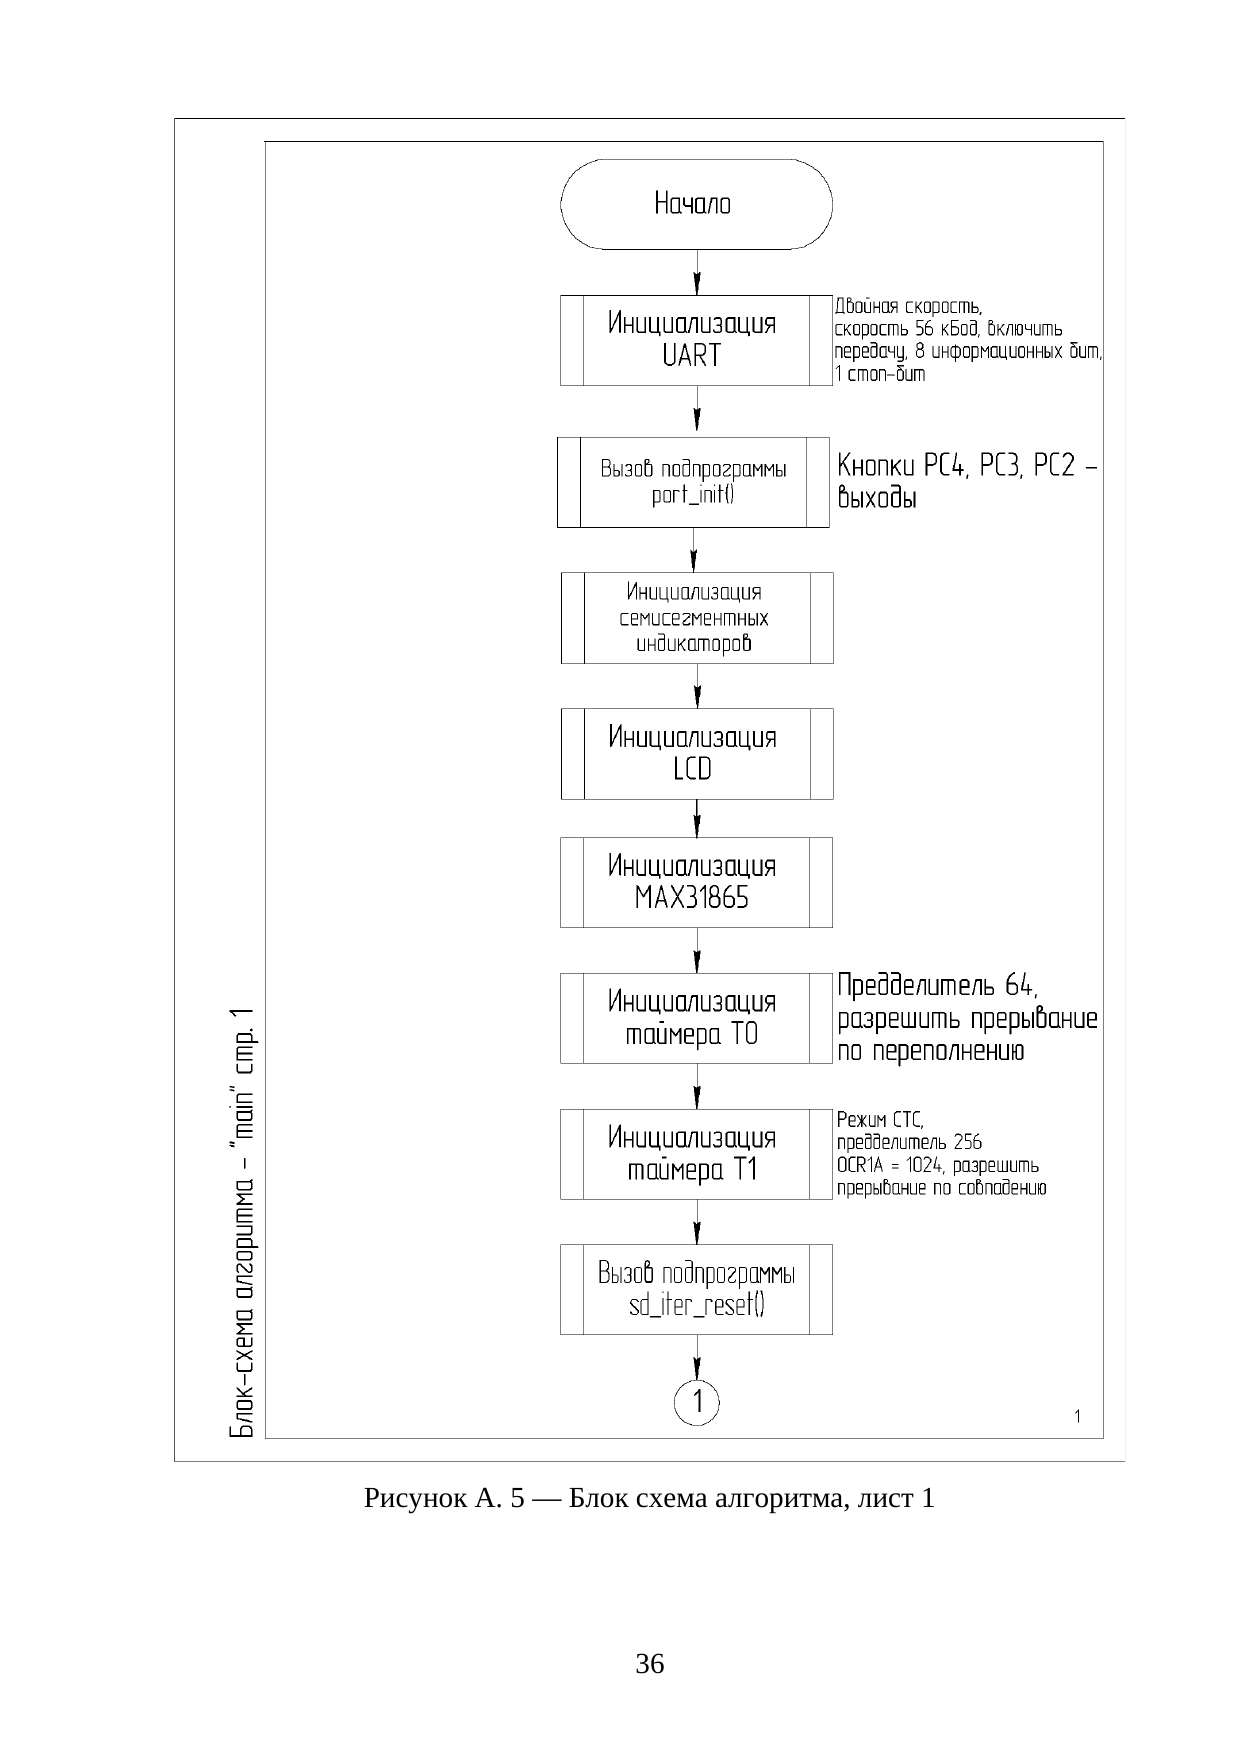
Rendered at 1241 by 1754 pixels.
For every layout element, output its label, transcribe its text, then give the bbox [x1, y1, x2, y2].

picture [174, 118, 1125, 1463]
text Рисунок А. 5 — Блок схема алгоритма, лист 1 [148, 1480, 1152, 1513]
